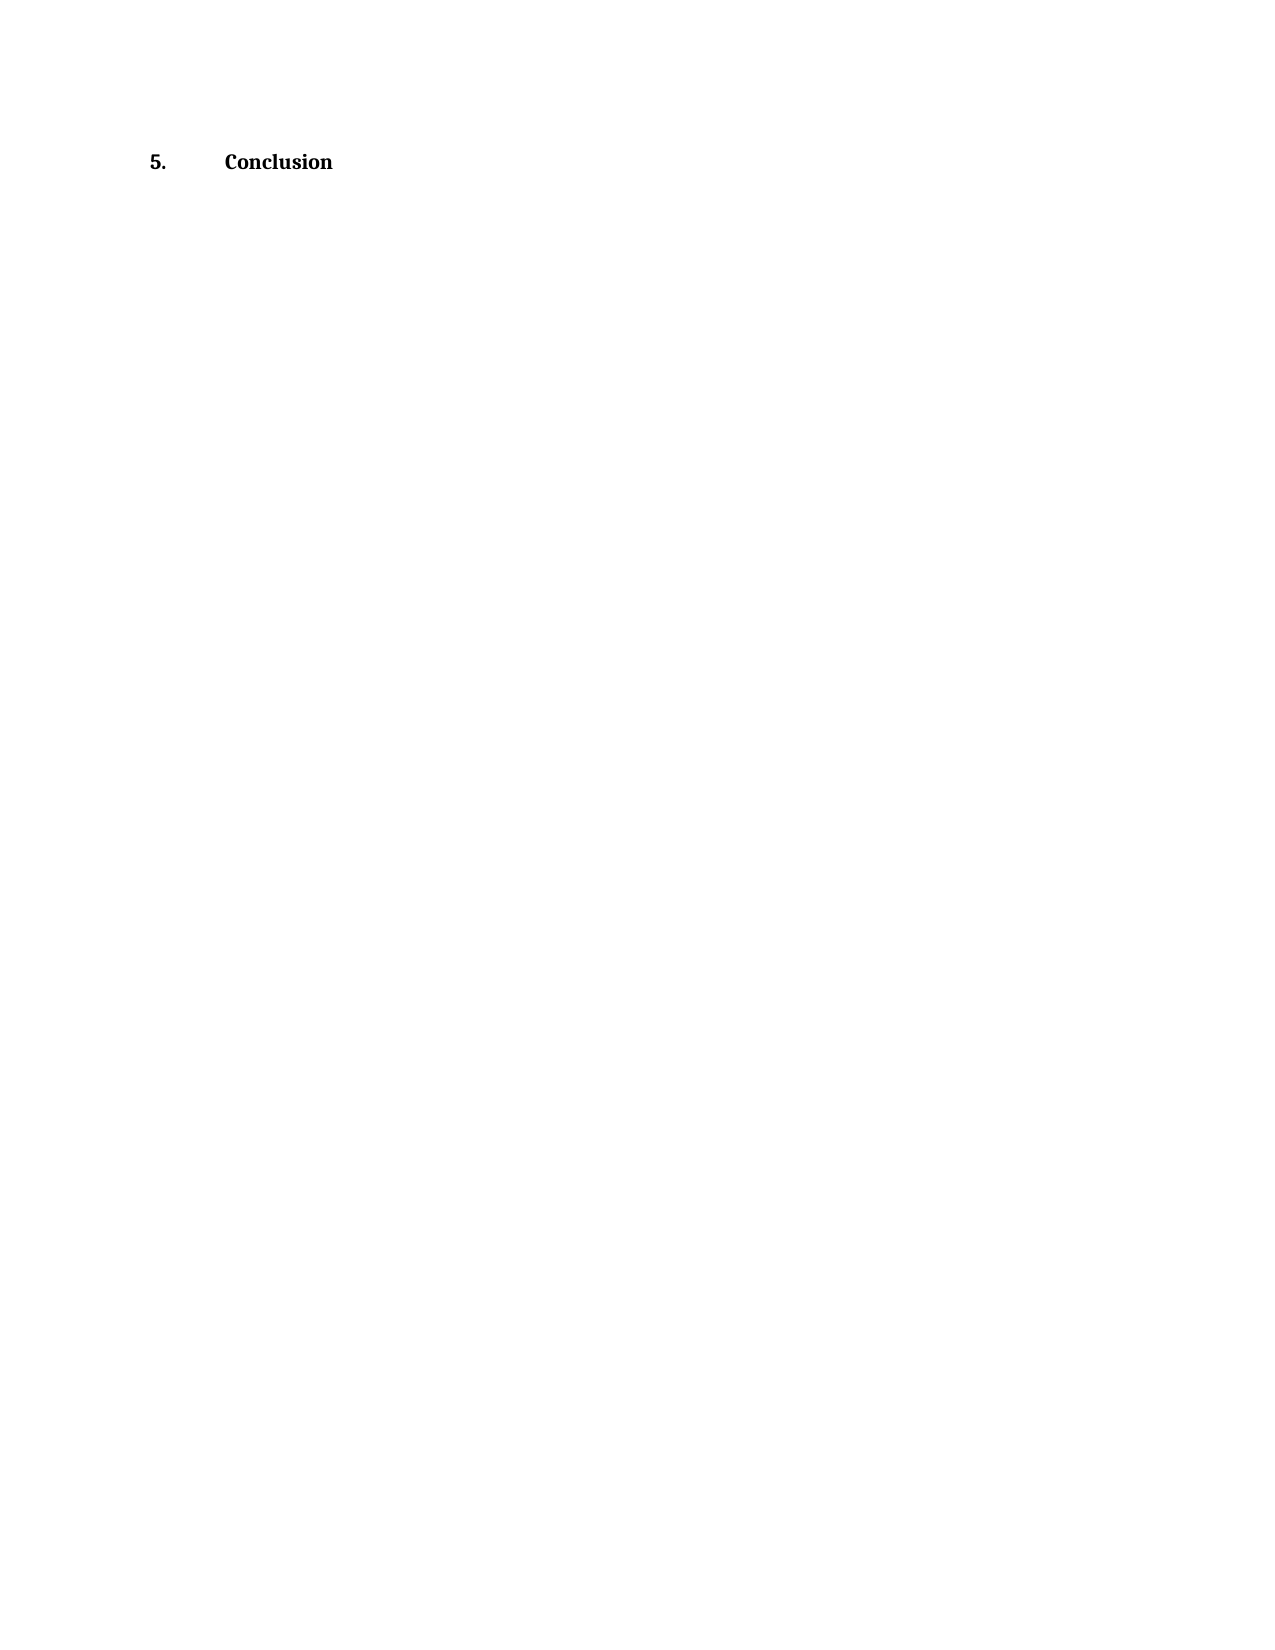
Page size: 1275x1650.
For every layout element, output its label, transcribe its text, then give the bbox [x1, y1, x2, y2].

text 5. Conclusion [150, 150, 1125, 175]
